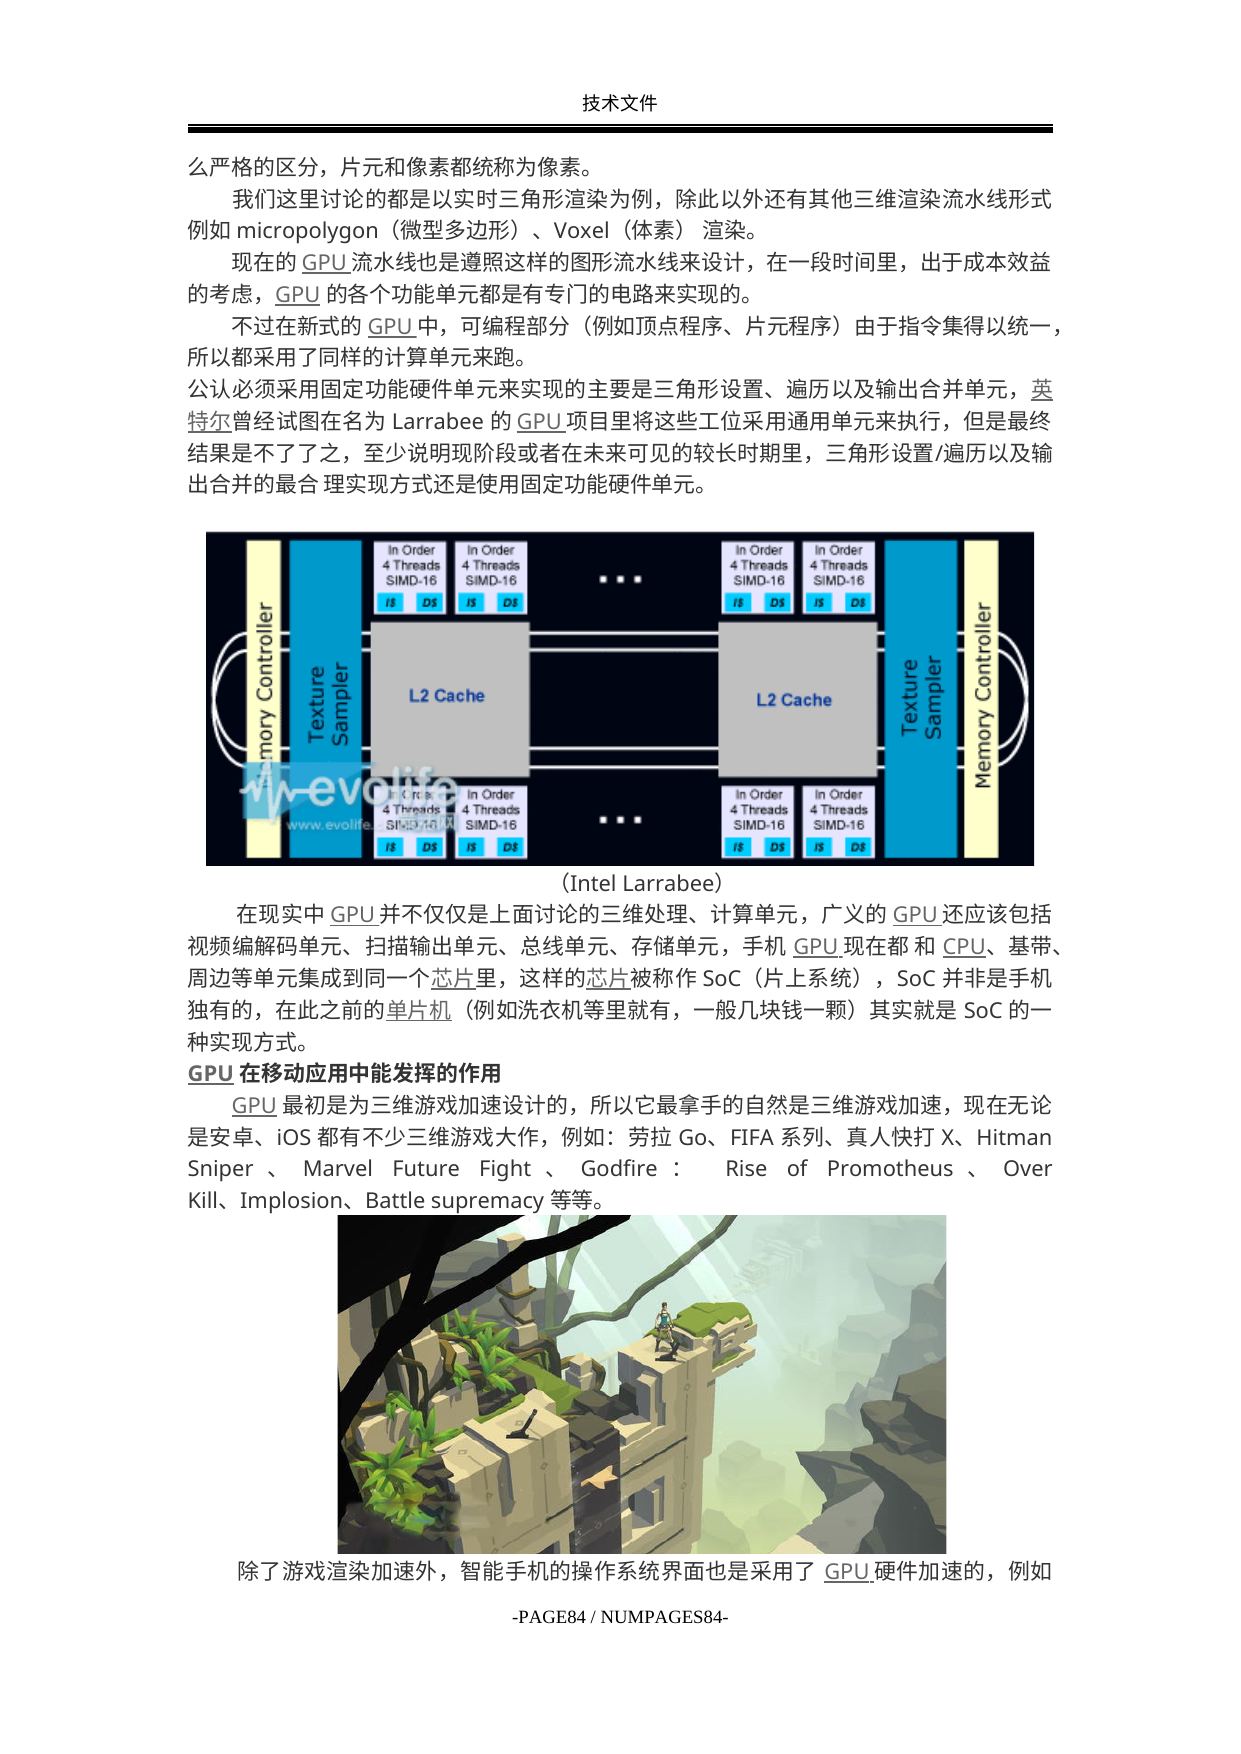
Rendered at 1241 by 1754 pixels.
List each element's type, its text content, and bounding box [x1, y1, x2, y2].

picture [206, 527, 1035, 866]
text 现在的GPU流水线也是遵照这样的图形流水线来设计，在一段时间里，出于成本效益的考虑，GPU 的各个功能单元都是有专门的电路来实现的。 [187, 245, 1053, 309]
text 不过在新式的GPU中，可编程部分（例如顶点程序、片元程序）由于指令集得以统一，所以都采用了同样的计算单元来跑。 [187, 309, 1053, 372]
text （Intel Larrabee） [187, 866, 1053, 897]
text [187, 1554, 1053, 1586]
picture [337, 1215, 947, 1554]
text 公认必须采用固定功能硬件单元来实现的主要是三角形设置、遍历以及输出合并单元，英特尔曾经试图在名为 Larrabee 的GPU项目里将这些工位采用通用单元来执行，但是最终结果是不了了之，至少说明现阶段或者在未来可见的较长时期里，三角形设置/遍历以及输出合并的最合 理实现方式还是使用固定功能硬件单元。 [187, 372, 1053, 499]
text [187, 150, 1053, 182]
text 在现实中GPU并不仅仅是上面讨论的三维处理、计算单元，广义的GPU还应该包括视频编解码单元、扫描输出单元、总线单元、存储单元，手机GPU现在都 和 CPU、基带、周边等单元集成到同一个芯片里，这样的芯片被称作 SoC（片上系统），SoC 并非是手机独有的，在此之前的单片机（例如洗衣机等里就有，一般几块钱一颗）其实就是 SoC 的一种实现方式。 [187, 897, 1053, 1056]
text GPU 最初是为三维游戏加速设计的，所以它最拿手的自然是三维游戏加速，现在无论是安卓、iOS 都有不少三维游戏大作，例如：劳拉 Go、FIFA 系列、真人快打 X、Hitman Sniper、Marvel Future Fight、Godfire： Rise of Promotheus、Over Kill、Implosion、Battle supremacy 等等。 [187, 1088, 1053, 1215]
text GPU 在移动应用中能发挥的作用 [187, 1056, 1053, 1088]
text 我们这里讨论的都是以实时三角形渲染为例，除此以外还有其他三维渲染流水线形式，例如 micropolygon（微型多边形）、Voxel（体素） 渲染。 [187, 182, 1053, 245]
